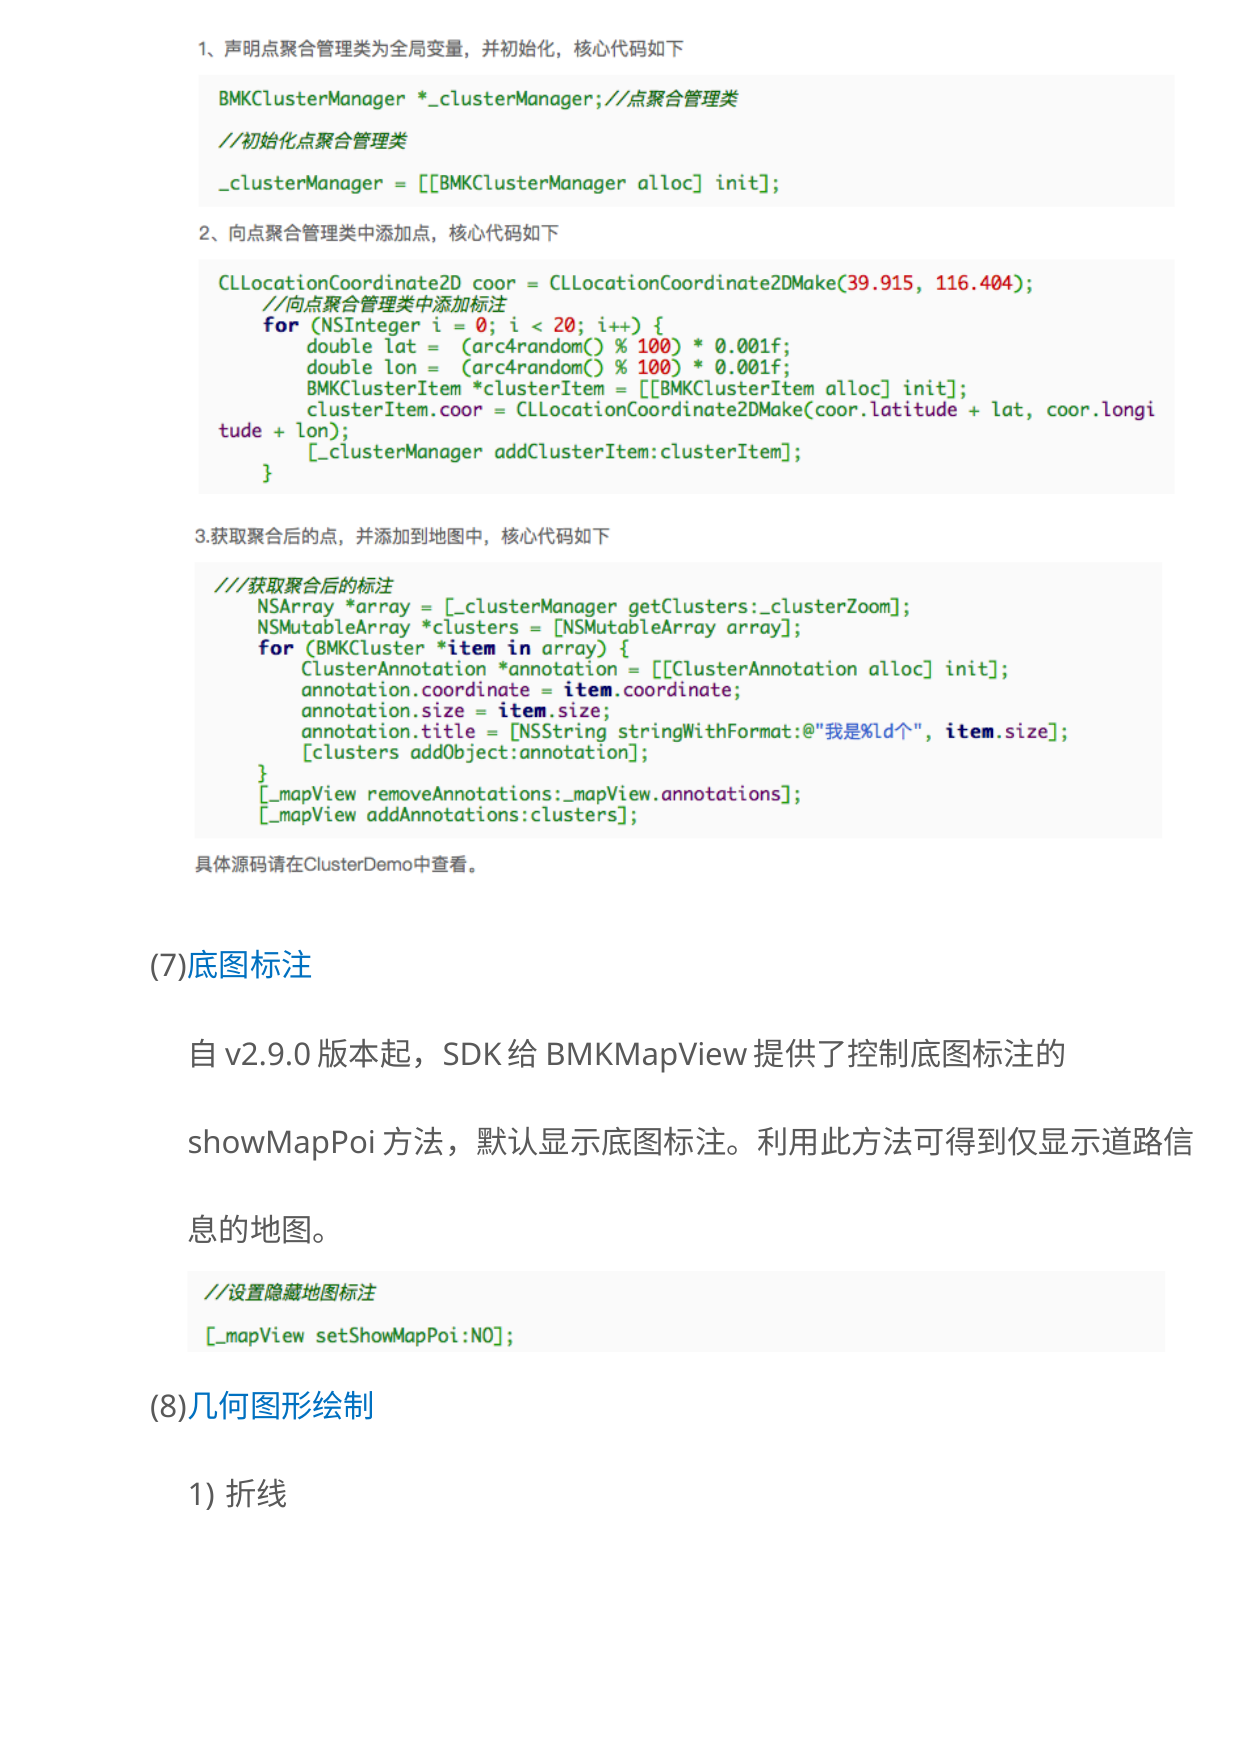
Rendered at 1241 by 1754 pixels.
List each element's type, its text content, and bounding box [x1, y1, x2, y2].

picture [187, 1271, 1166, 1352]
list 底图标注 [150, 919, 1202, 1007]
list 自v2.9.0版本起，SDK给BMKMapView提供了控制底图标注的showMapPoi方法，默认显示底图标注。利用此方法可得到仅显示道路信息的地图。 [187, 1007, 1202, 1272]
picture [187, 37, 1175, 494]
list 折线 [187, 1448, 1202, 1536]
picture [187, 522, 1166, 880]
list 几何图形绘制 [150, 1360, 1202, 1448]
